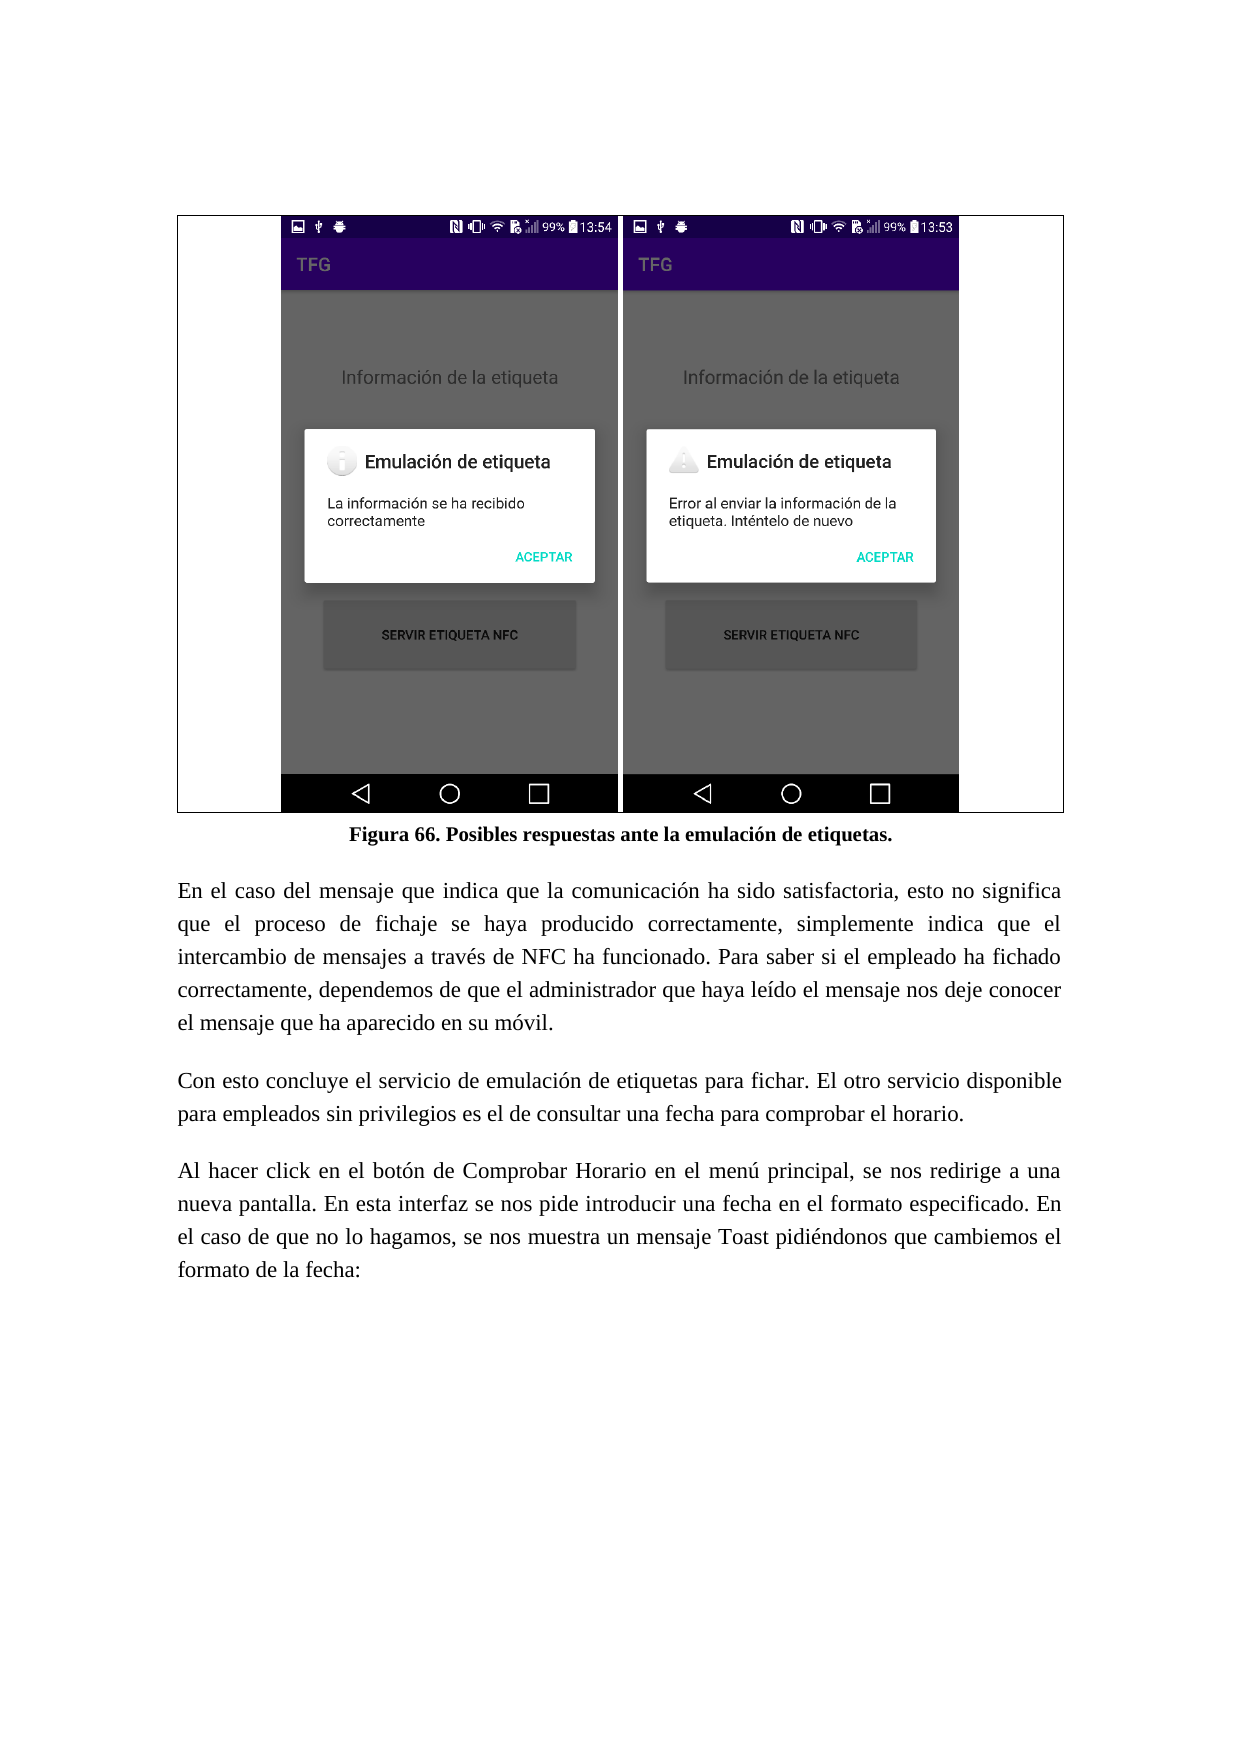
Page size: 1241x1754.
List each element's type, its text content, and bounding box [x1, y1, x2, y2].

text Con esto concluye el servicio de emulación de etiquetas para fichar. El otro servicio disponible para empleados sin privilegios es el de consultar una fecha para comprobar el horario. [177, 1067, 1063, 1126]
text En el caso del mensaje que indica que la comunicación ha sido satisfactoria, esto no significa que el proceso de fichaje se haya producido correctamente, simplemente indica que el intercambio de mensajes a través de NFC ha funcionado. Para saber si el empleado ha fichado correctamente, dependemos de que el administrador que haya leído el mensaje nos deje conocer el mensaje que ha aparecido en su móvil. [177, 877, 1063, 1035]
text Al hacer click en el botón de Comprobar Horario en el menú principal, se nos redirige a una nueva pantalla. En esta interfaz se nos pide introducir una fecha en el formato especificado. En el caso de que no lo hagamos, se nos muestra un mensaje Toast pidiéndonos que cambiemos el formato de la fecha: [177, 1157, 1063, 1283]
